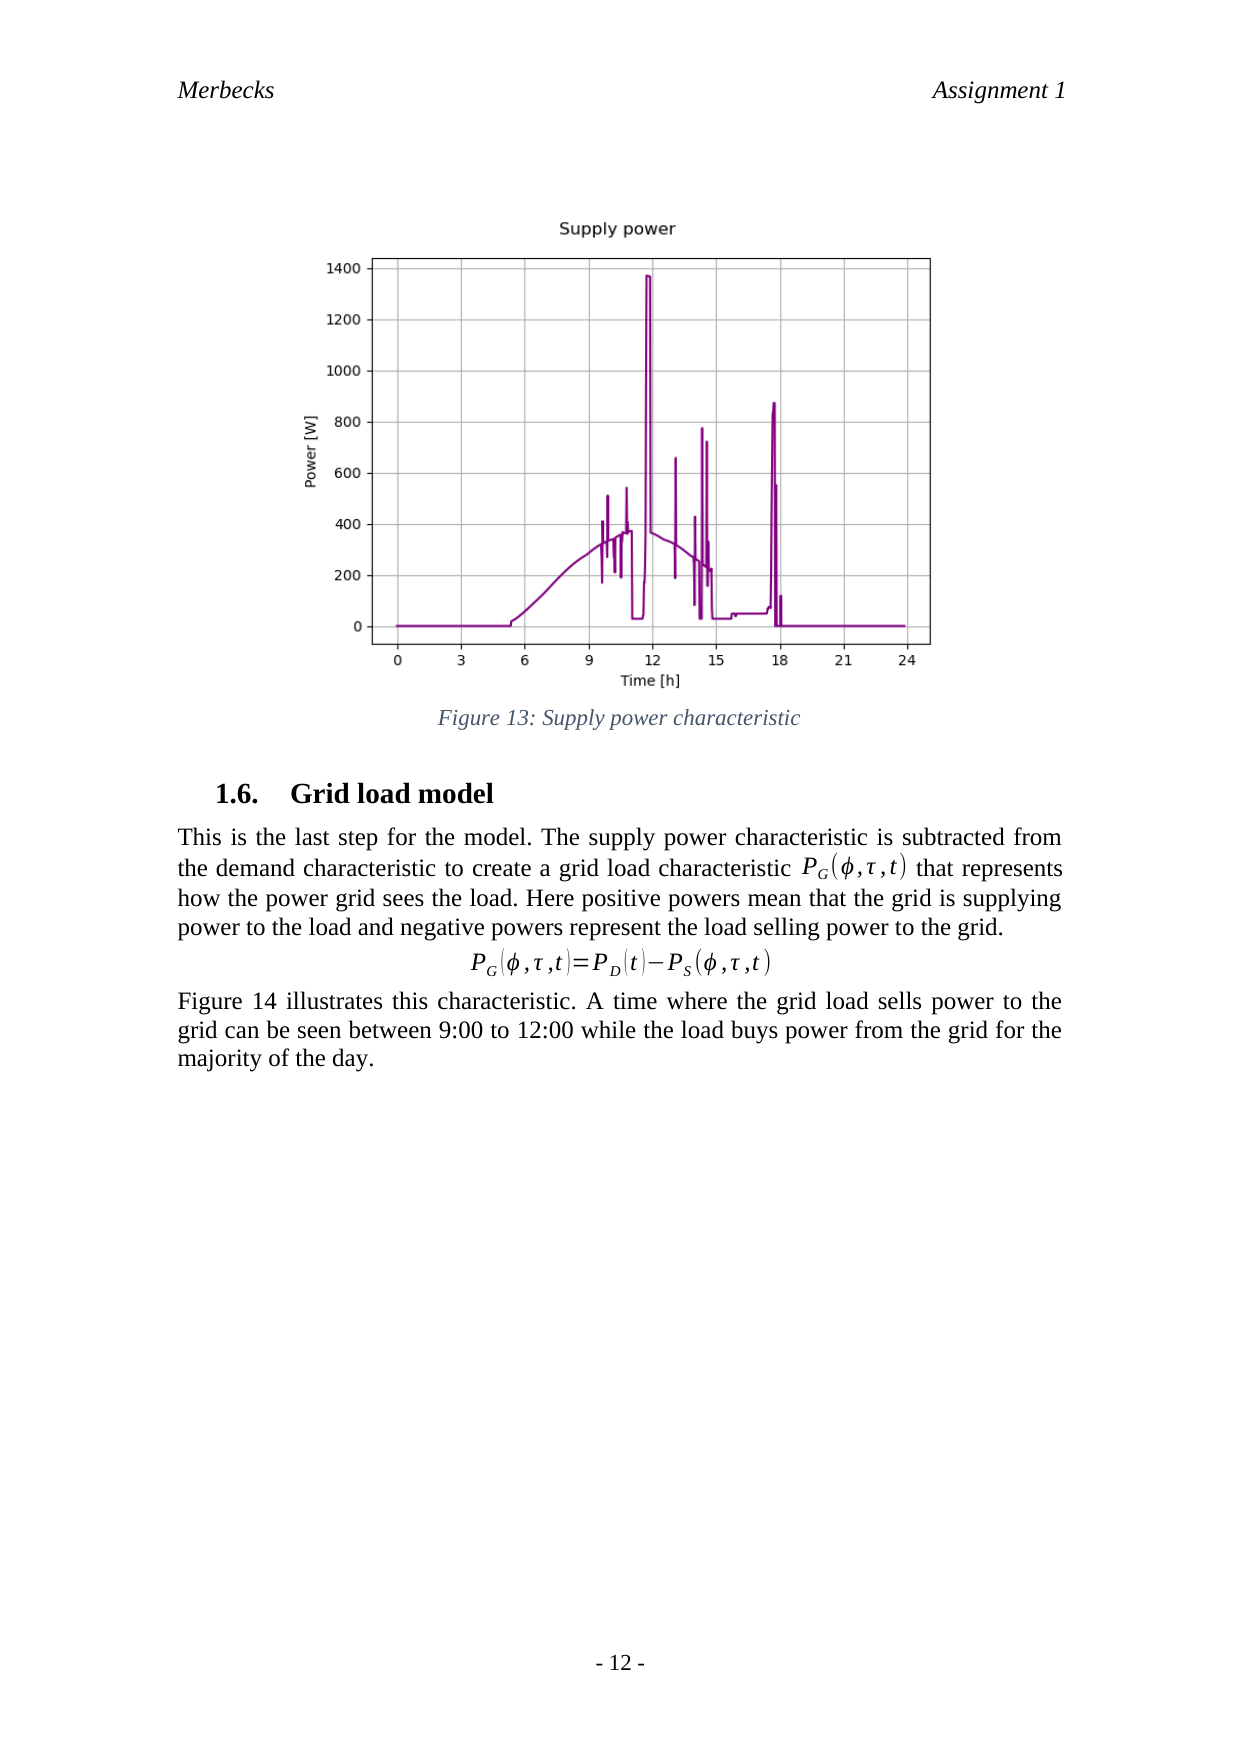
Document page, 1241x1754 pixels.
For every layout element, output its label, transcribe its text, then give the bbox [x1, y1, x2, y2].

subtitle Grid load model [215, 776, 1063, 810]
text This is the last step for the model. The supply power characteristic is subtracted from the demand characteristic to create a grid load characteristic that represents how the power grid sees the load. Here positive powers mean that the grid is supplying power to the load and negative powers represent the load selling power to the grid. [177, 822, 1063, 941]
text Figure 13: Supply power characteristic [177, 704, 1063, 731]
text Figure 14 illustrates this characteristic. A time where the grid load sells power to the grid can be seen between 9:00 to 12:00 while the load buys power from the grid for the majority of the day. [177, 986, 1063, 1072]
picture [295, 212, 940, 698]
